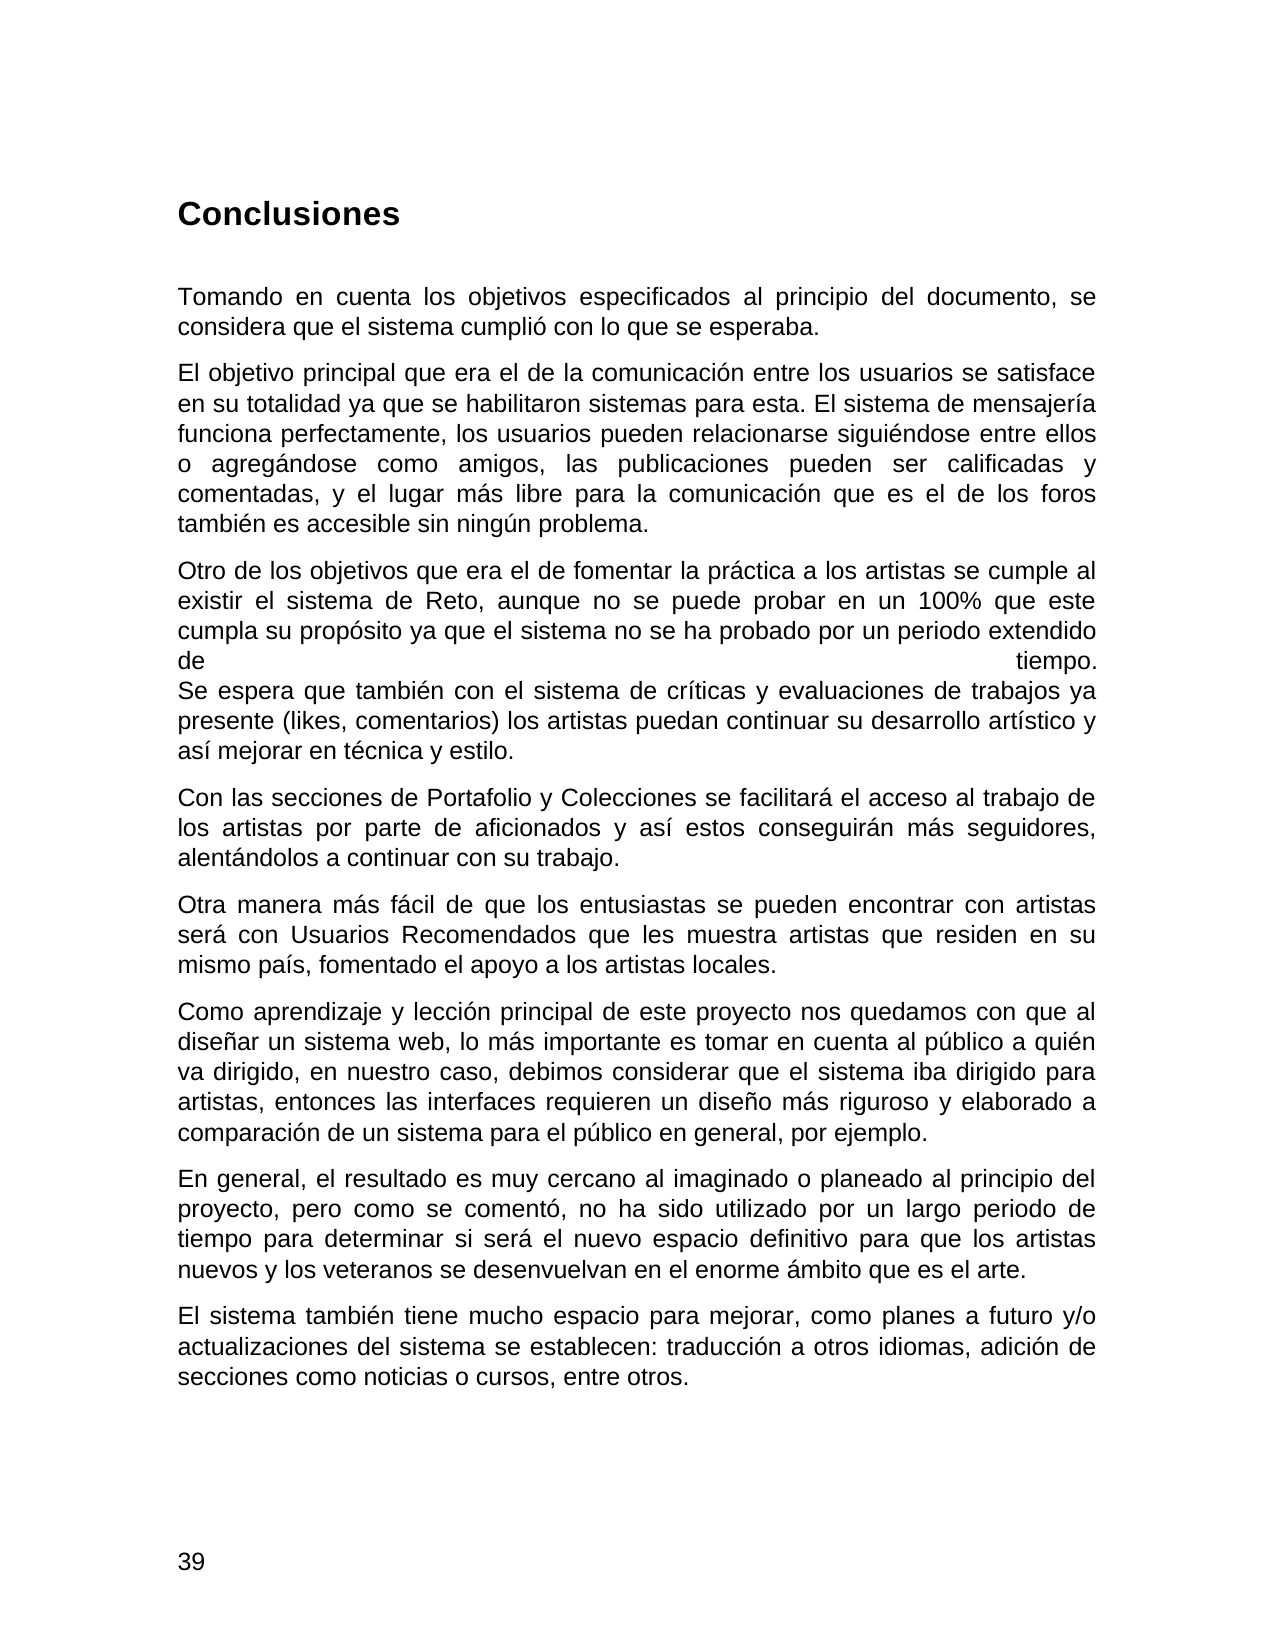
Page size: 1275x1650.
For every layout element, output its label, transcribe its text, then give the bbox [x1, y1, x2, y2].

text Otra manera más fácil de que los entusiastas se pueden encontrar con artistas será con Usuarios Recomendados que les muestra artistas que residen en su mismo país, fomentado el apoyo a los artistas locales. [177, 890, 1098, 979]
text Tomando en cuenta los objetivos especificados al principio del documento, se considera que el sistema cumplió con lo que se esperaba. [177, 282, 1098, 340]
text Con las secciones de Portafolio y Colecciones se facilitará el acceso al trabajo de los artistas por parte de aficionados y así estos conseguirán más seguidores, alentándolos a continuar con su trabajo. [177, 783, 1098, 872]
text Como aprendizaje y lección principal de este proyecto nos quedamos con que al diseñar un sistema web, lo más importante es tomar en cuenta al público a quién va dirigido, en nuestro caso, debimos considerar que el sistema iba dirigido para artistas, entonces las interfaces requieren un diseño más riguroso y elaborado a comparación de un sistema para el público en general, por ejemplo. [177, 997, 1098, 1146]
text El sistema también tiene mucho espacio para mejorar, como planes a futuro y/o actualizaciones del sistema se establecen: traducción a otros idiomas, adición de secciones como noticias o cursos, entre otros. [177, 1301, 1098, 1390]
text En general, el resultado es muy cercano al imaginado o planeado al principio del proyecto, pero como se comentó, no ha sido utilizado por un largo periodo de tiempo para determinar si será el nuevo espacio definitivo para que los artistas nuevos y los veteranos se desenvuelvan en el enorme ámbito que es el arte. [177, 1164, 1098, 1283]
subtitle Conclusiones [177, 194, 1098, 233]
text Otro de los objetivos que era el de fomentar la práctica a los artistas se cumple al existir el sistema de Reto, aunque no se puede probar en un 100% que este cumpla su propósito ya que el sistema no se ha probado por un periodo extendido de tiempo. Se espera que también con el sistema de críticas y evaluaciones de trabajos ya presente (likes, comentarios) los artistas puedan continuar su desarrollo artístico y así mejorar en técnica y estilo. [177, 556, 1098, 765]
text El objetivo principal que era el de la comunicación entre los usuarios se satisface en su totalidad ya que se habilitaron sistemas para esta. El sistema de mensajería funciona perfectamente, los usuarios pueden relacionarse siguiéndose entre ellos o agregándose como amigos, las publicaciones pueden ser calificadas y comentadas, y el lugar más libre para la comunicación que es el de los foros también es accesible sin ningún problema. [177, 358, 1098, 538]
